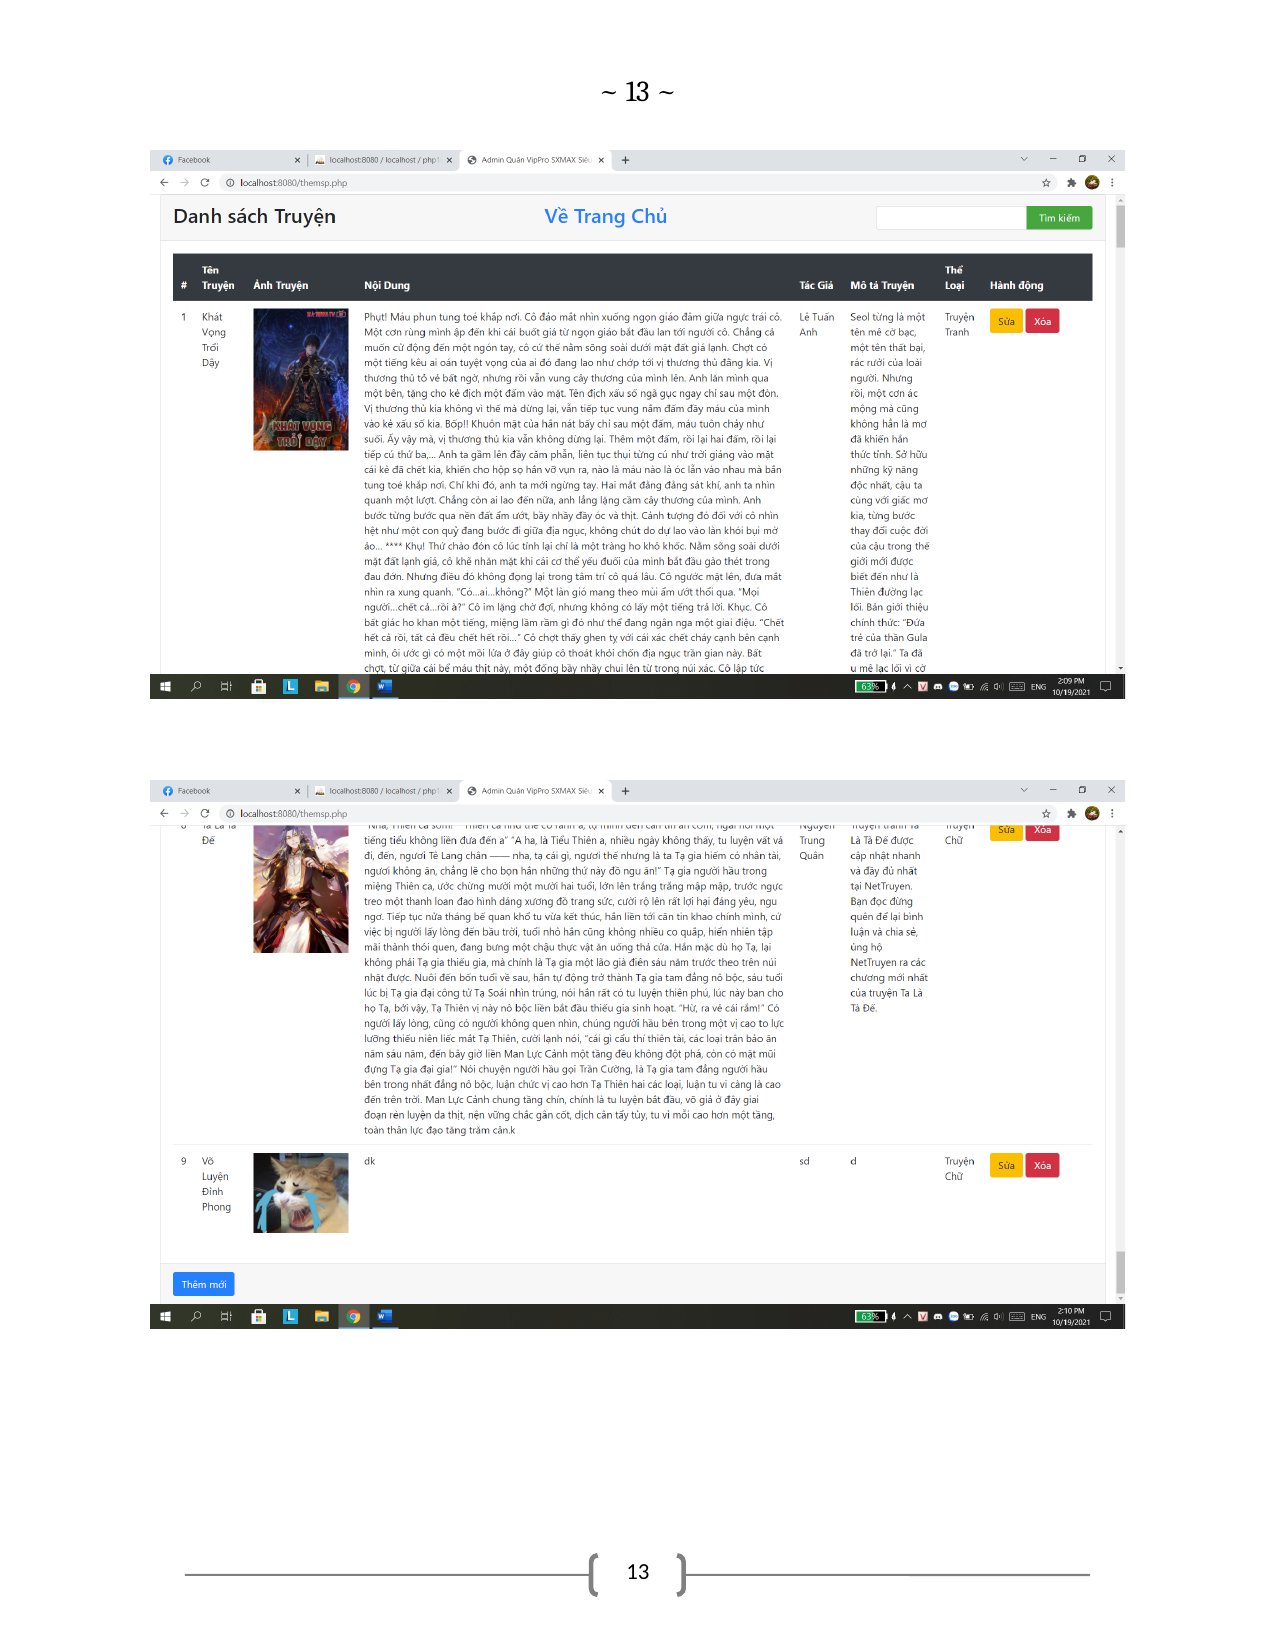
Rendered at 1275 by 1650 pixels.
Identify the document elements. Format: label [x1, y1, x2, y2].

picture [150, 150, 1125, 699]
picture [150, 780, 1125, 1329]
